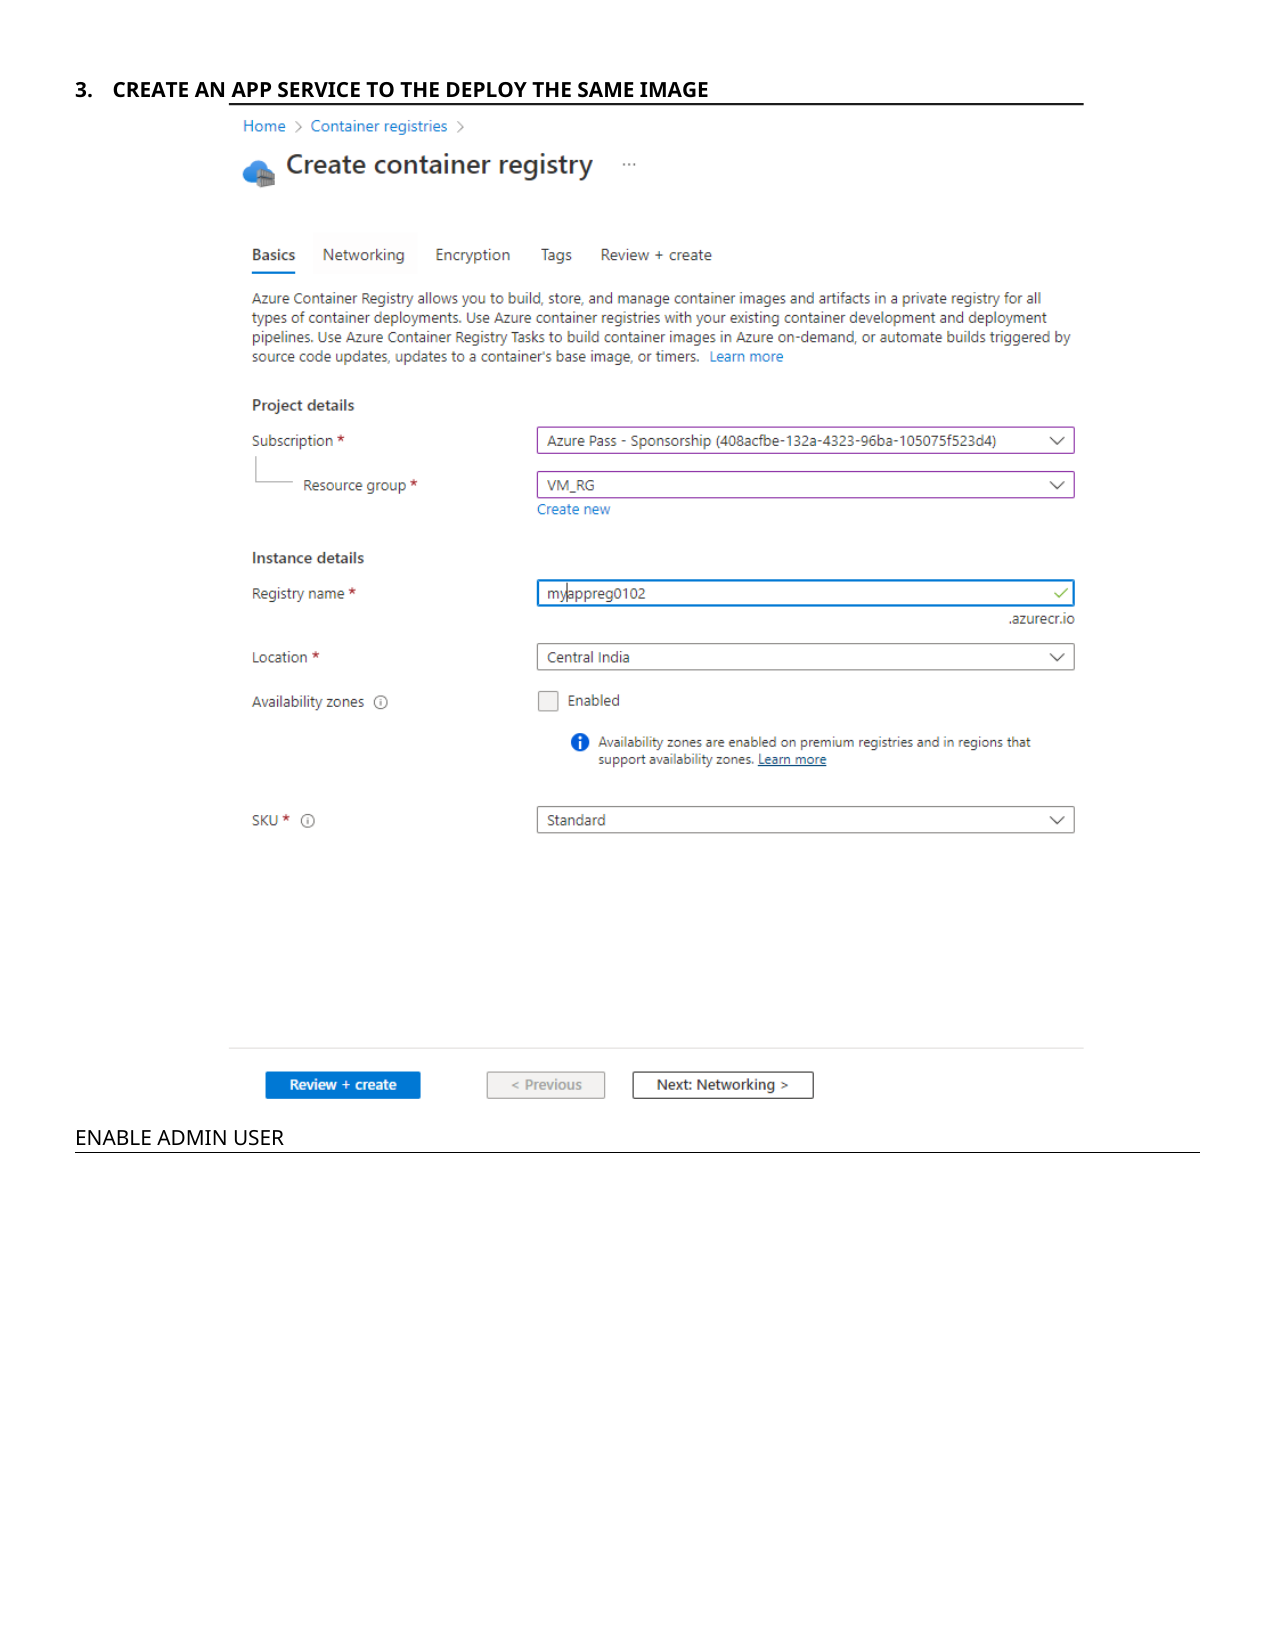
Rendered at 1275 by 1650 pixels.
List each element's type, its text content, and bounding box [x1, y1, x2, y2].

text ENABLE ADMIN USER [75, 1123, 1200, 1152]
picture [228, 103, 1084, 1124]
list CREATE AN APP SERVICE TO THE DEPLOY THE SAME IMAGE [75, 75, 1200, 103]
